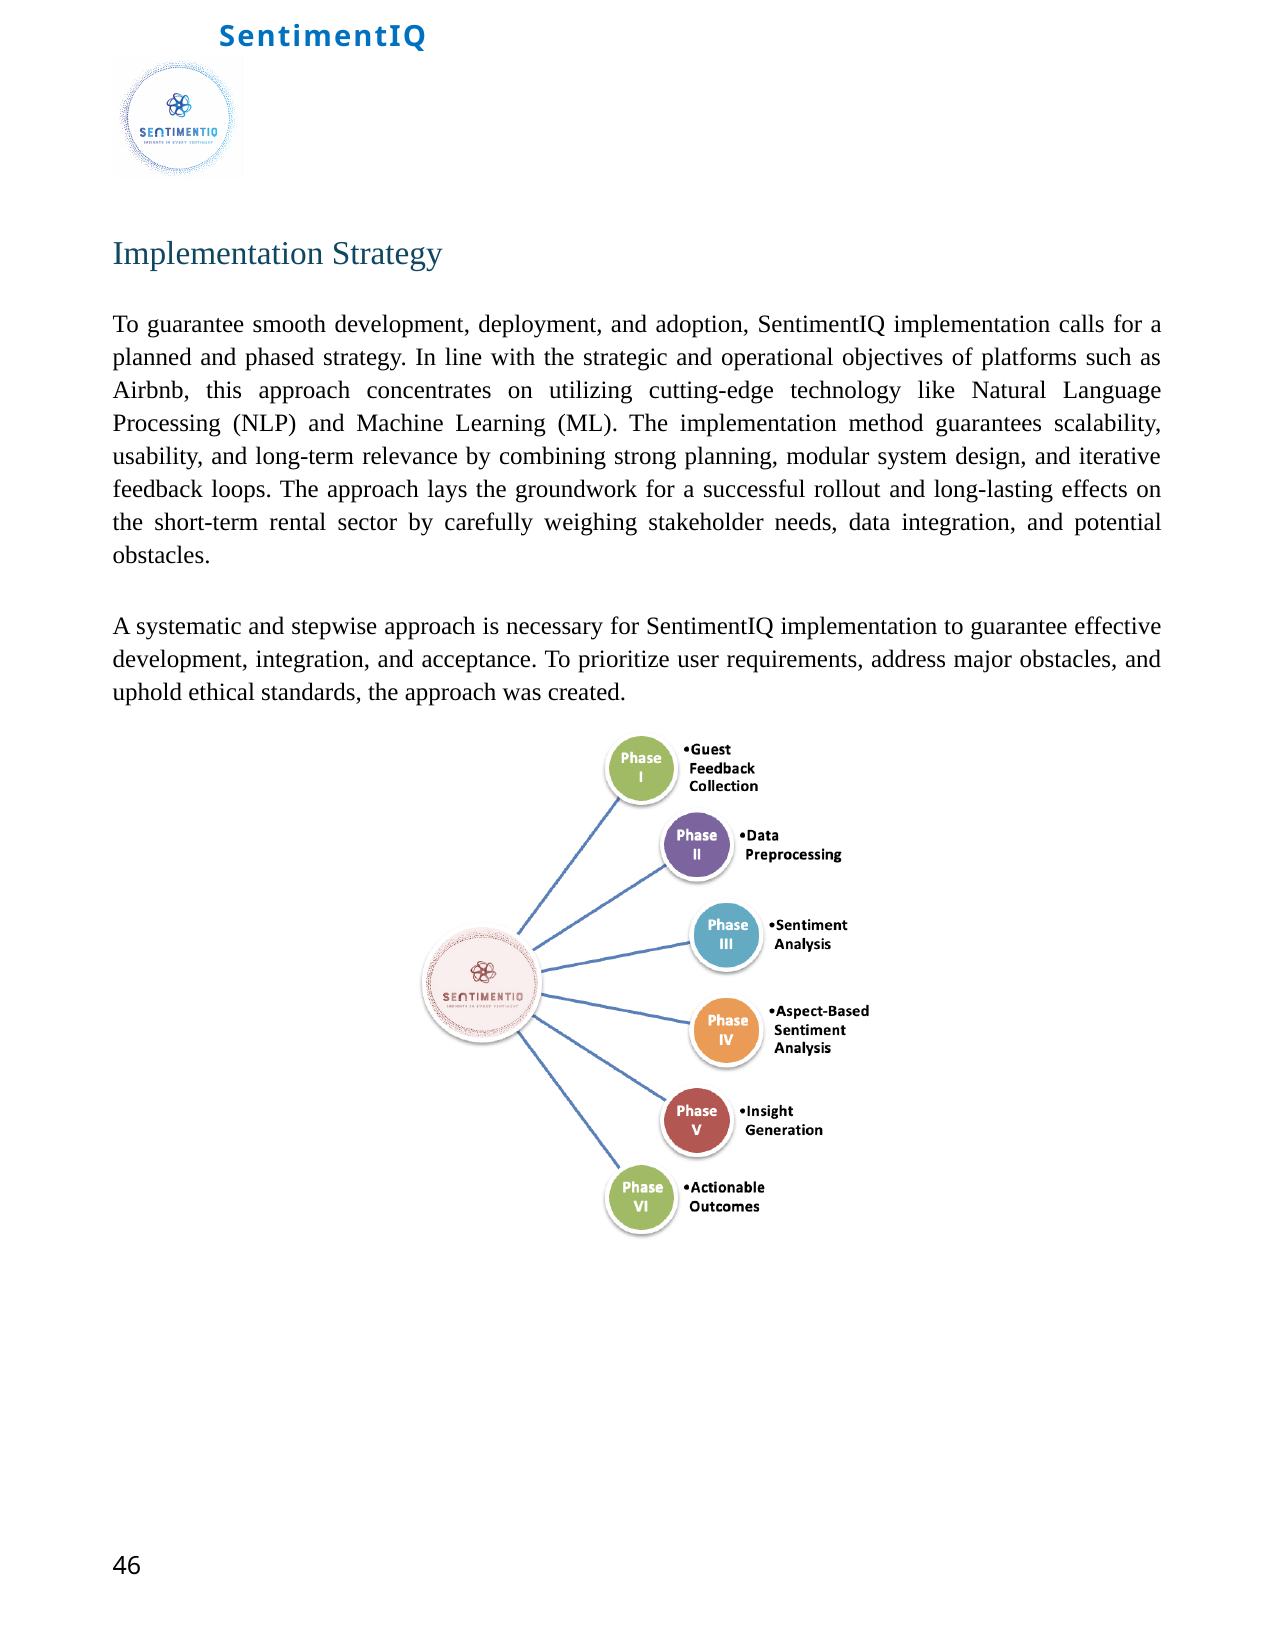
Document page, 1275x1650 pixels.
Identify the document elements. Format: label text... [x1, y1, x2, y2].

picture [112, 54, 243, 179]
subtitle Implementation Strategy [112, 233, 1162, 272]
subtitle A systematic and stepwise approach is necessary for SentimentIQ implementation to guarantee effective development, integration, and acceptance. To prioritize user requirements, address major obstacles, and uphold ethical standards, the approach was created. [112, 611, 1162, 706]
picture [350, 718, 925, 1256]
subtitle To guarantee smooth development, deployment, and adoption, SentimentIQ implementation calls for a planned and phased strategy. In line with the strategic and operational objectives of platforms such as Airbnb, this approach concentrates on utilizing cutting-edge technology like Natural Language Processing (NLP) and Machine Learning (ML). The implementation method guarantees scalability, usability, and long-term relevance by combining strong planning, modular system design, and iterative feedback loops. The approach lays the groundwork for a successful rollout and long-lasting effects on the short-term rental sector by carefully weighing stakeholder needs, data integration, and potential obstacles. [112, 309, 1162, 569]
